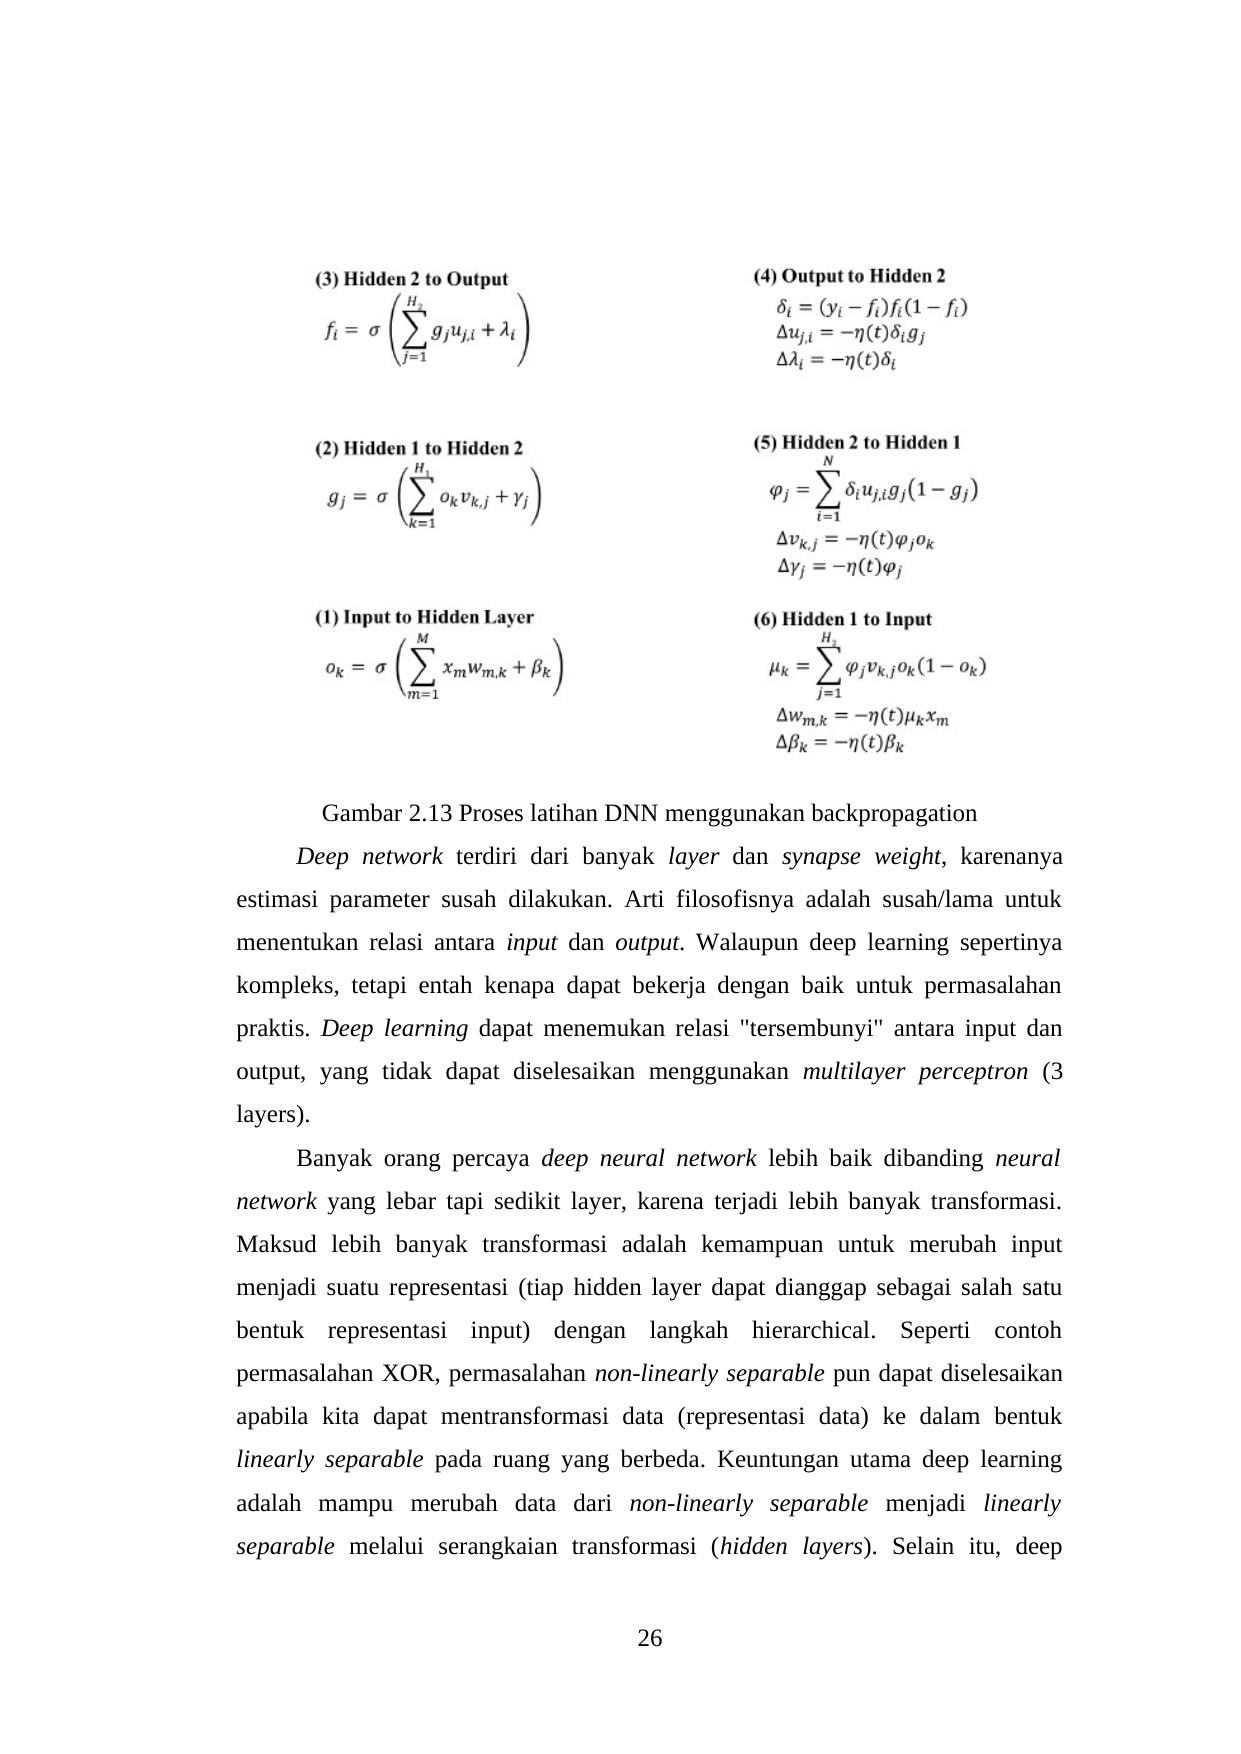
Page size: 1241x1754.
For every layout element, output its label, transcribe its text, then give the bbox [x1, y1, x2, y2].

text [236, 1143, 1063, 1559]
text Gambar 2.13 Proses latihan DNN menggunakan backpropagation [236, 798, 1063, 826]
picture [288, 236, 1011, 784]
text Deep network terdiri dari banyak layer dan synapse weight, karenanya estimasi parameter susah dilakukan. Arti filosofisnya adalah susah/lama untuk menentukan relasi antara input dan output. Walaupun deep learning sepertinya kompleks, tetapi entah kenapa dapat bekerja dengan baik untuk permasalahan praktis. Deep learning dapat menemukan relasi "tersembunyi" antara input dan output, yang tidak dapat diselesaikan menggunakan multilayer perceptron (3 layers). [236, 841, 1063, 1128]
